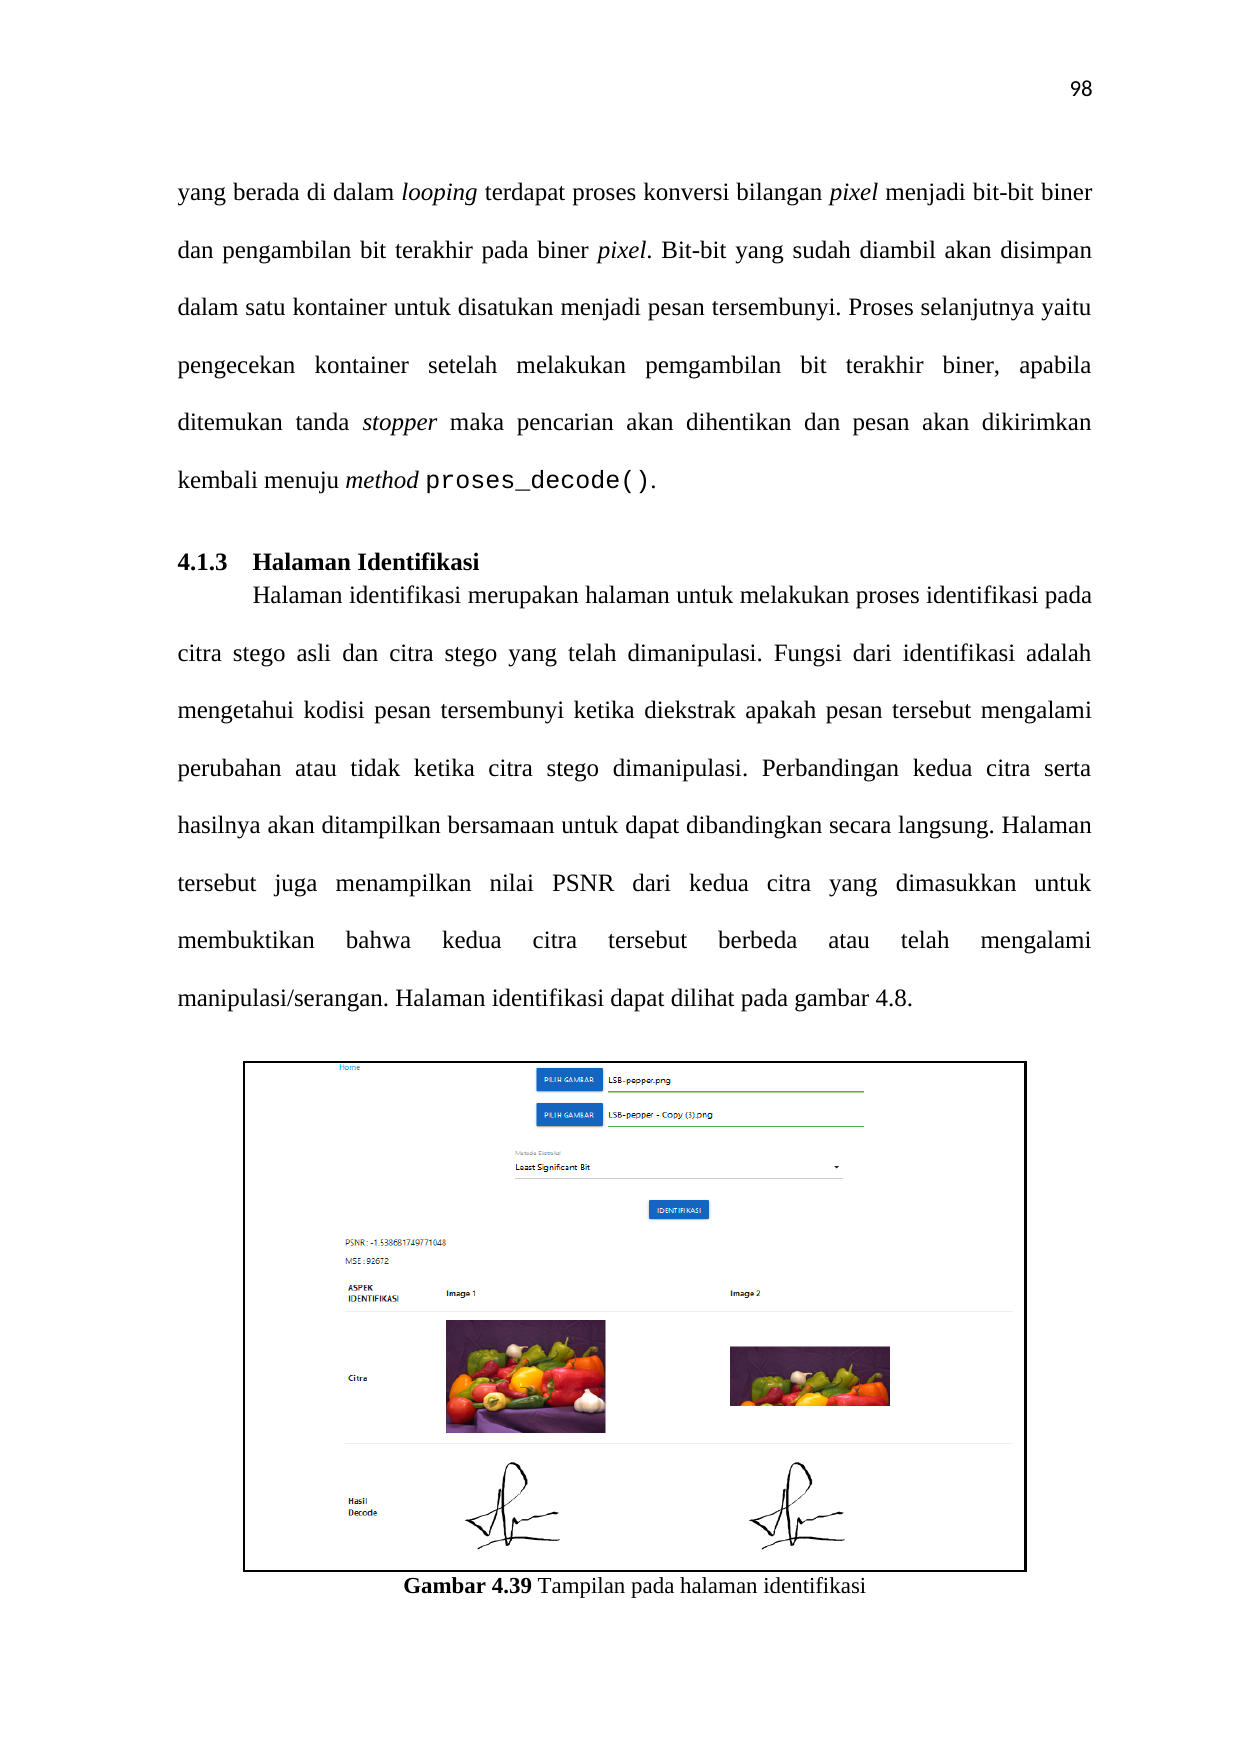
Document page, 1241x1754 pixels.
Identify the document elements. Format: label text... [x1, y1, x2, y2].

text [177, 177, 1092, 496]
subtitle Halaman Identifikasi [177, 547, 1092, 576]
text Halaman identifikasi merupakan halaman untuk melakukan proses identifikasi pada citra stego asli dan citra stego yang telah dimanipulasi. Fungsi dari identifikasi adalah mengetahui kodisi pesan tersembunyi ketika diekstrak apakah pesan tersebut mengalami perubahan atau tidak ketika citra stego dimanipulasi. Perbandingan kedua citra serta hasilnya akan ditampilkan bersamaan untuk dapat dibandingkan secara langsung. Halaman tersebut juga menampilkan nilai PSNR dari kedua citra yang dimasukkan untuk membuktikan bahwa kedua citra tersebut berbeda atau telah mengalami manipulasi/serangan. Halaman identifikasi dapat dilihat pada gambar 4.8. [177, 580, 1092, 1011]
picture [245, 1063, 1024, 1570]
text Gambar 4.8 Tampilan pada halaman identifikasi [177, 1572, 1092, 1599]
